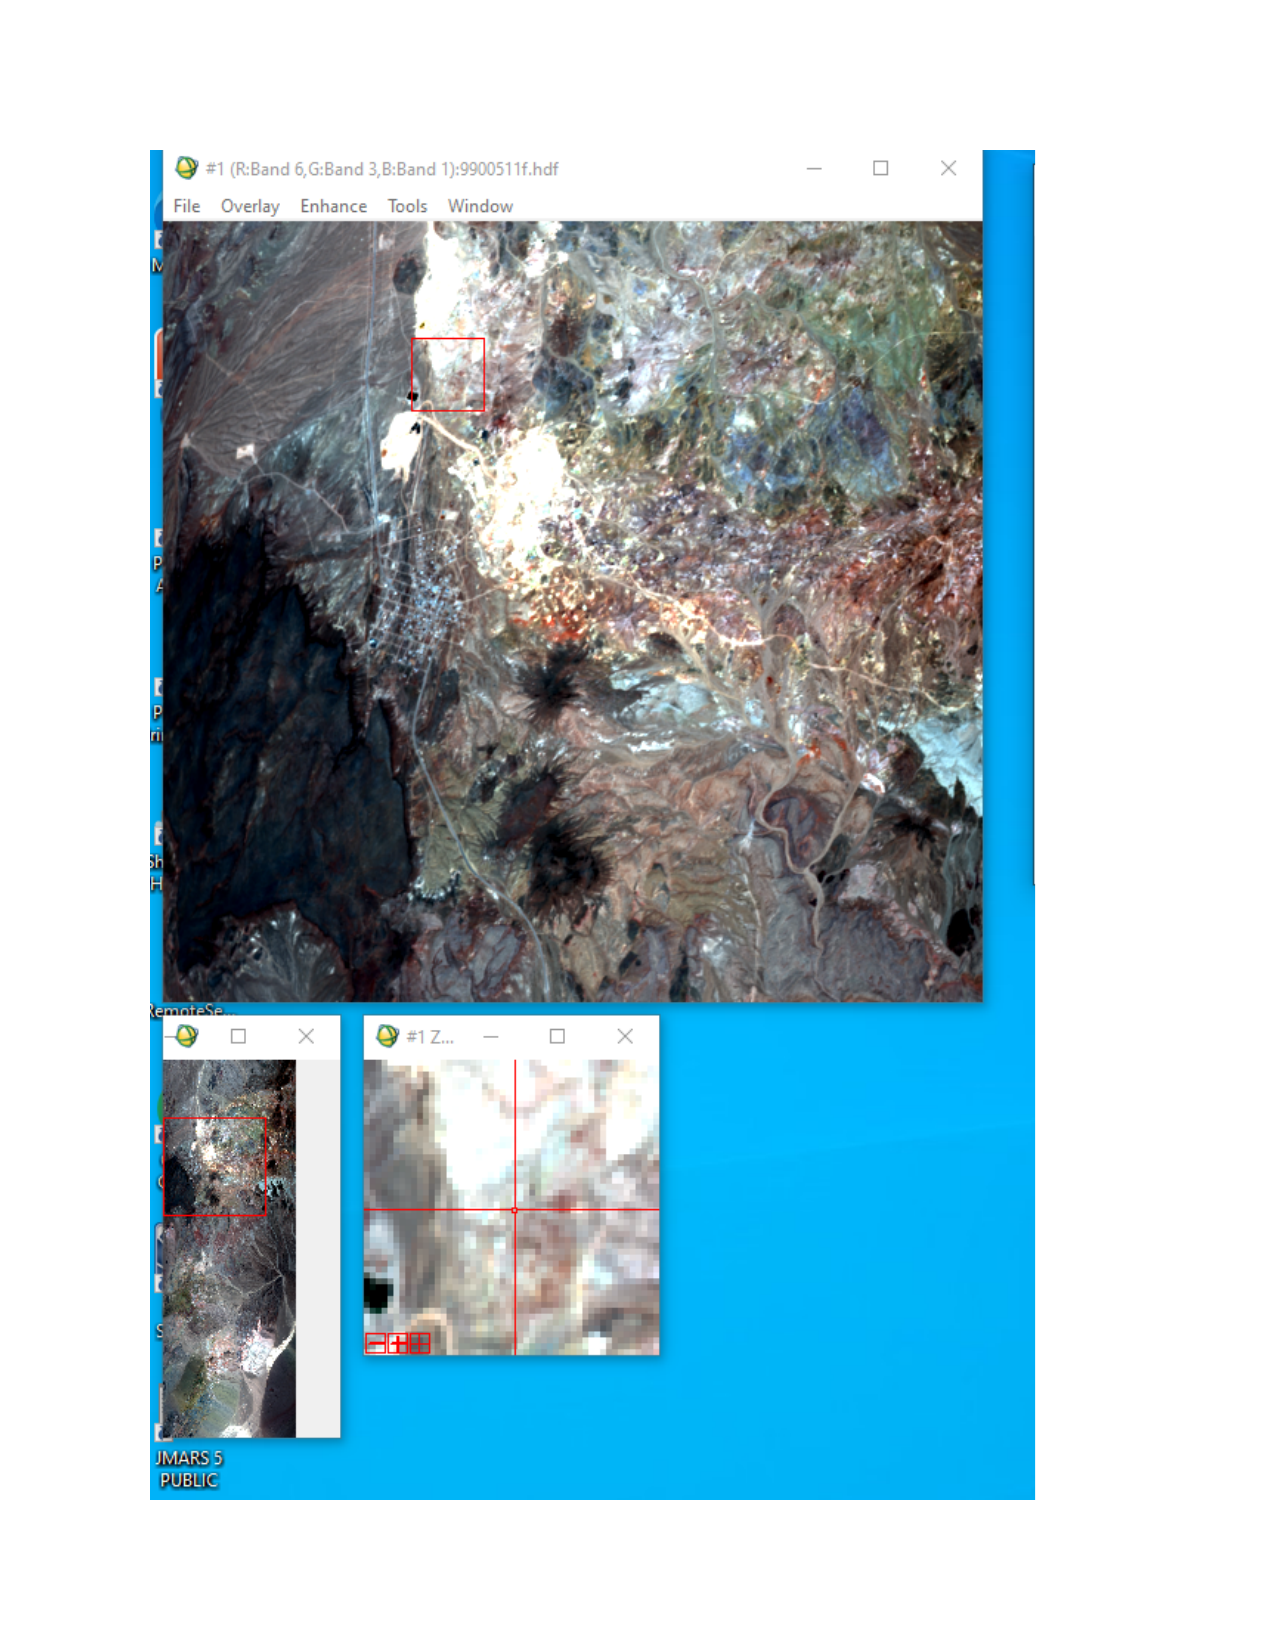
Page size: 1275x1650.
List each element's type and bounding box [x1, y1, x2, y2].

picture [161, 1474, 217, 1486]
picture [215, 1451, 222, 1464]
picture [150, 1004, 341, 1442]
picture [156, 1451, 208, 1464]
picture [363, 1015, 660, 1356]
picture [150, 150, 1036, 1006]
